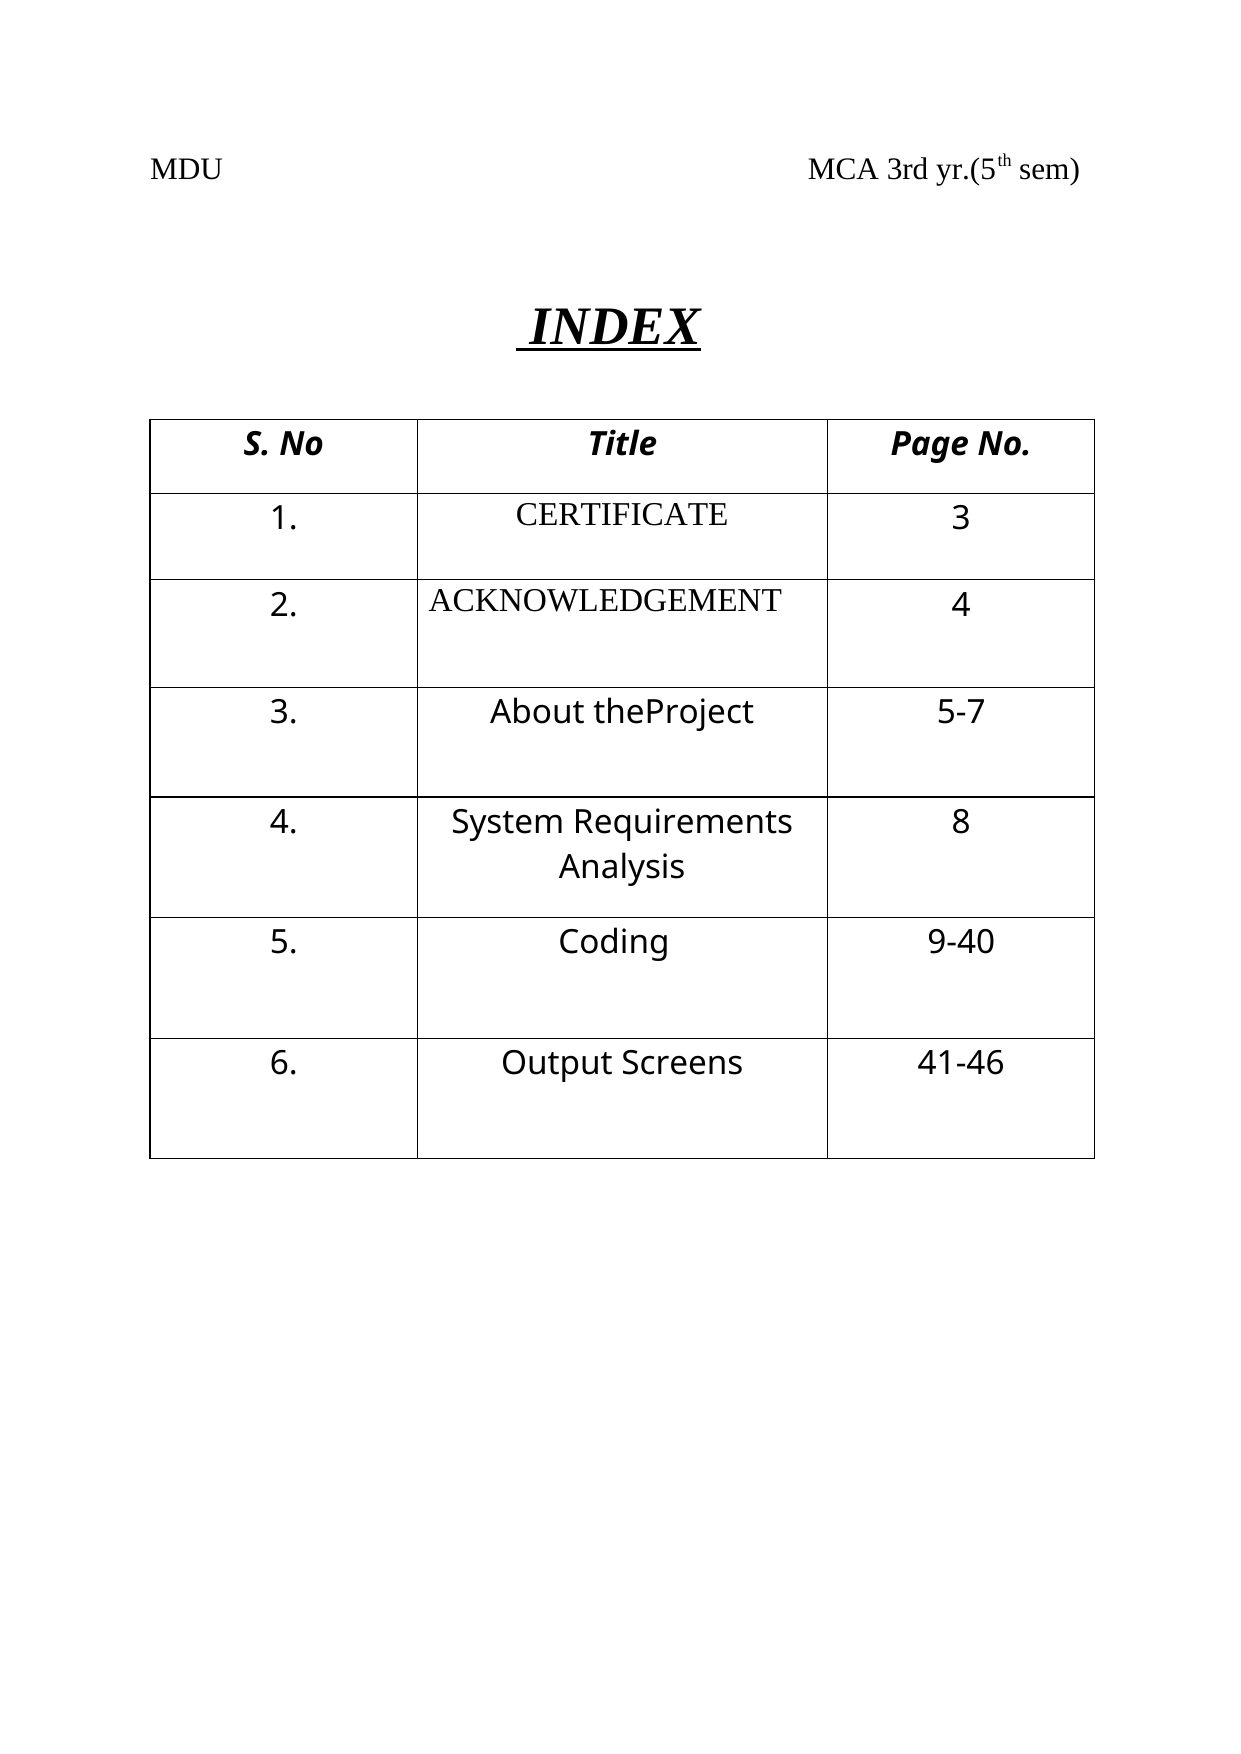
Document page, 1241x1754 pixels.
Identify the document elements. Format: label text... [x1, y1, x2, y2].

table_cell 4 [828, 580, 1094, 687]
table_cell ACKNOWLEDGEMENT [418, 580, 827, 687]
table_cell 4. [151, 798, 417, 917]
table_header S. No [151, 420, 417, 493]
table_cell 3 [828, 494, 1094, 579]
table_cell 8 [828, 798, 1094, 917]
table_header Page No. [828, 420, 1094, 493]
table_cell 2. [151, 580, 417, 687]
table_cell About theProject [418, 688, 827, 796]
table_cell 1. [151, 494, 417, 579]
table_cell 9-40 [828, 918, 1094, 1037]
table_cell 5-7 [828, 688, 1094, 796]
text MDU MCA 3rd yr.(5th sem) [150, 150, 1090, 186]
text INDEX [150, 294, 1090, 357]
table_cell 6. [151, 1039, 417, 1158]
table_cell 5. [151, 918, 417, 1037]
table_cell 3. [151, 688, 417, 796]
table_header Title [418, 420, 827, 493]
table_cell 41-46 [828, 1039, 1094, 1158]
table_cell Output Screens [418, 1039, 827, 1158]
table_cell CERTIFICATE [418, 494, 827, 579]
table_cell Coding [418, 918, 827, 1037]
table_cell System Requirements Analysis [418, 798, 827, 917]
